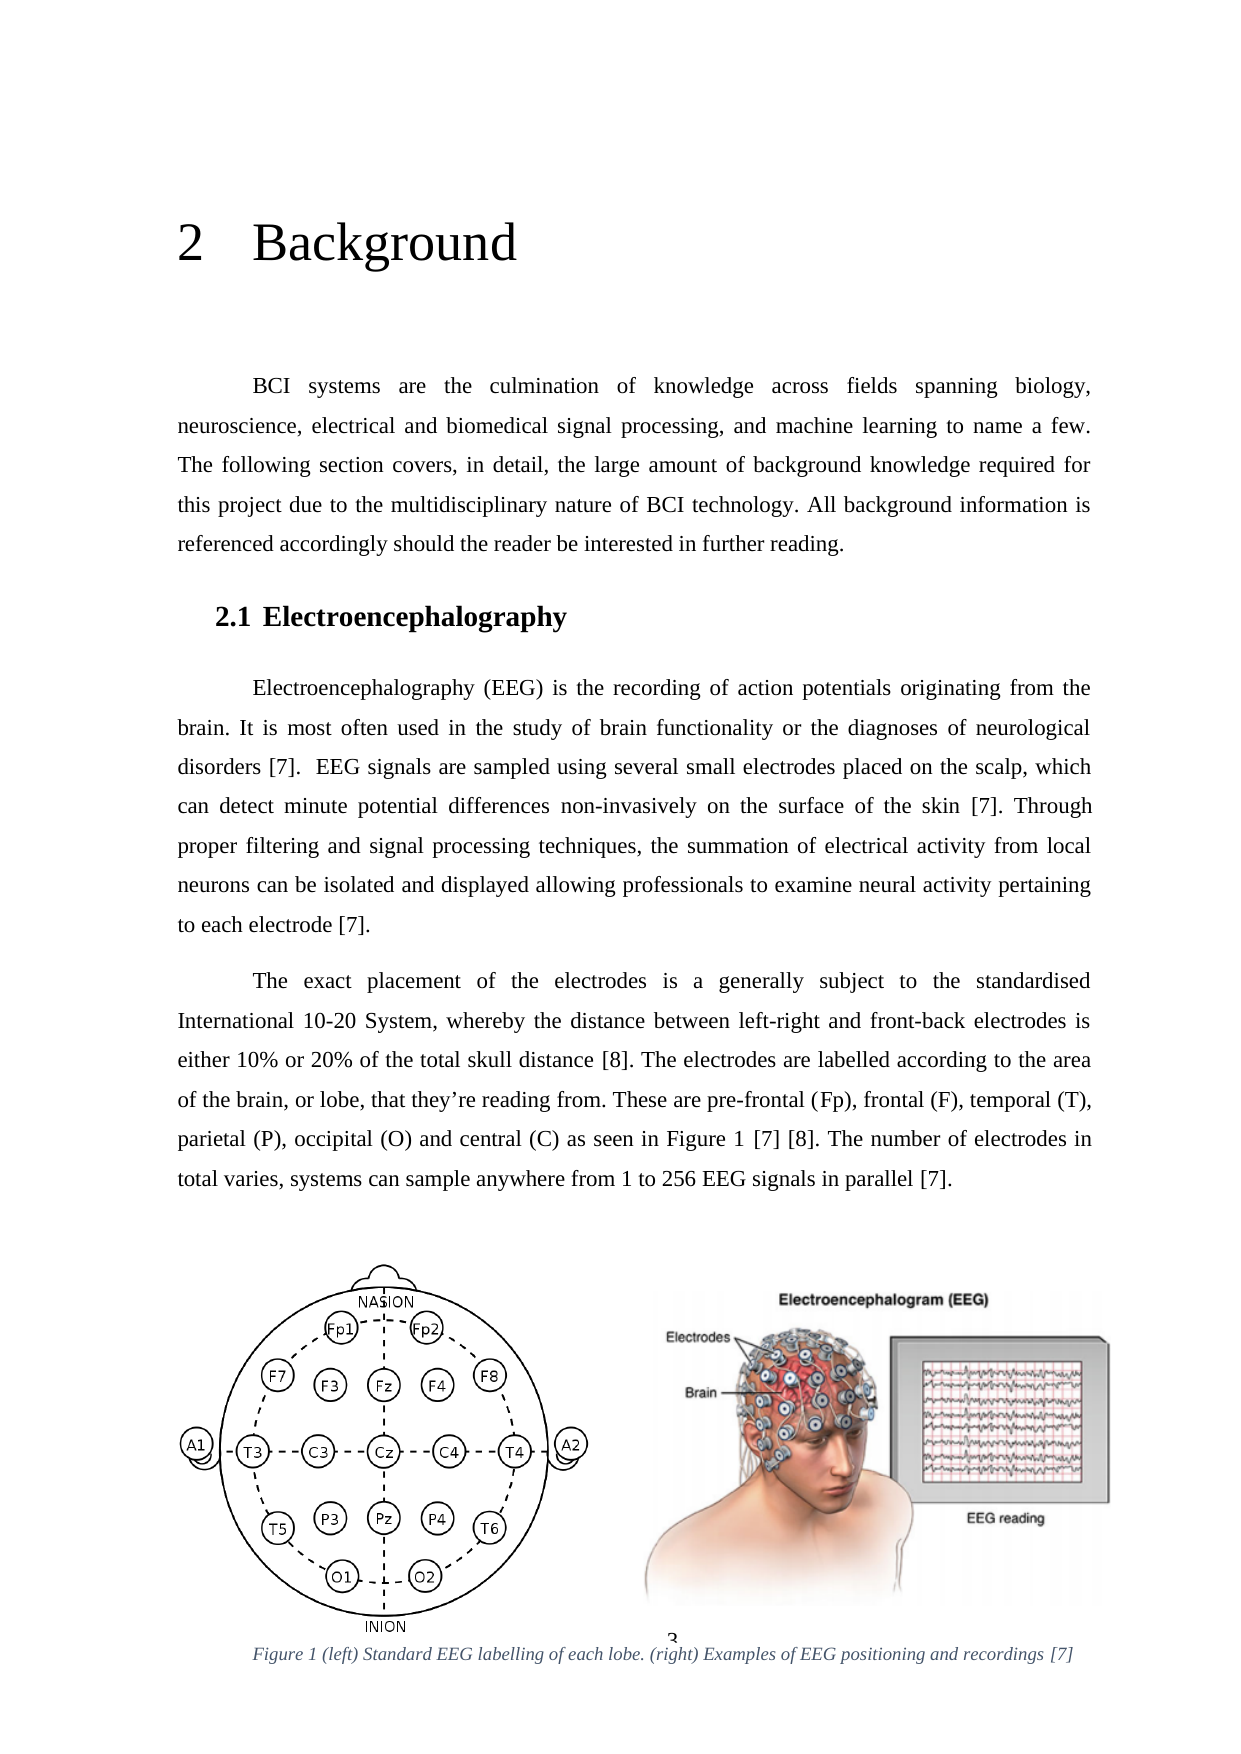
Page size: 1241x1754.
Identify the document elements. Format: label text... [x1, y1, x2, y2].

subtitle Electroencephalography [215, 599, 1092, 632]
text The exact placement of the electrodes is a generally subject to the standardised International 10-20 System, whereby the distance between left-right and front-back electrodes is either 10% or 20% of the total skull distance. The electrodes are labelled according to the area of the brain, or lobe, that they’re reading from. These are pre-frontal (Fp), frontal (F), temporal (T), parietal (P), occipital (O) and central (C) as seen in Figure 1. The number of electrodes in total varies, systems can sample anywhere from 1 to 256 EEG signals in parallel . [177, 967, 1092, 1191]
picture [603, 1283, 1125, 1622]
text Electroencephalography (EEG) is the recording of action potentials originating from the brain. It is most often used in the study of brain functionality or the diagnoses of neurological disorders . EEG signals are sampled using several small electrodes placed on the scalp, which can detect minute potential differences non-invasively on the surface of the skin. Through proper filtering and signal processing techniques, the summation of electrical activity from local neurons can be isolated and displayed allowing professionals to examine neural activity pertaining to each electrode. [177, 674, 1092, 937]
text BCI systems are the culmination of knowledge across fields spanning biology, neuroscience, electrical and biomedical signal processing, and machine learning to name a few. The following section covers, in detail, the large amount of background knowledge required for this project due to the multidisciplinary nature of BCI technology. All background information is referenced accordingly should the reader be interested in further reading. [177, 372, 1092, 557]
subtitle Background [177, 210, 1092, 272]
picture [177, 1264, 590, 1634]
